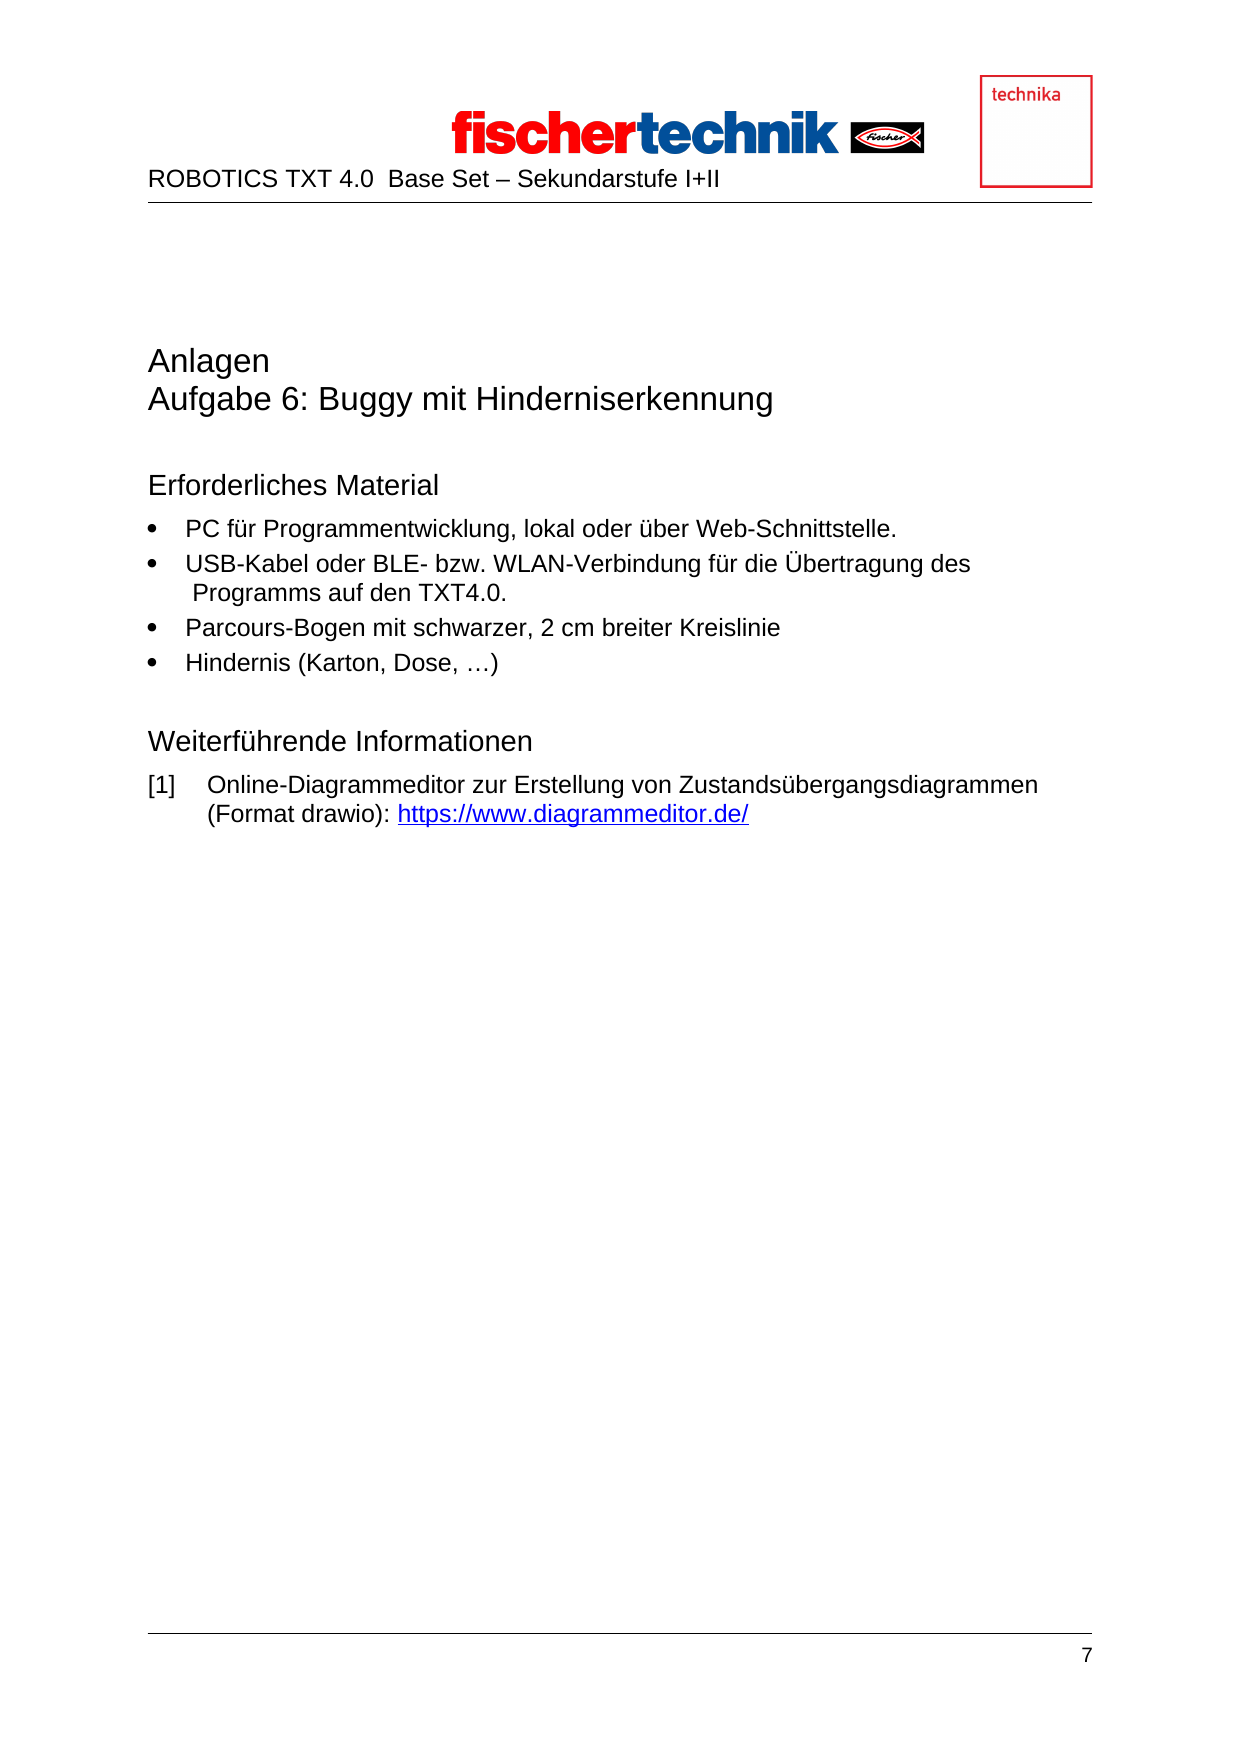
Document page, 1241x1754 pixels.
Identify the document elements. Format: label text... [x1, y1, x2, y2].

subtitle Weiterführende Informationen [148, 724, 1092, 757]
picture [979, 75, 1093, 188]
text [1] Online-Diagrammeditor zur Erstellung von Zustandsübergangsdiagrammen (Format drawio): https://www.diagrammeditor.de/ [148, 770, 1092, 827]
text Hindernis (Karton, Dose, …) [148, 648, 1092, 676]
text Parcours-Bogen mit schwarzer, 2 cm breiter Kreislinie [148, 612, 1092, 641]
text PC für Programmentwicklung, lokal oder über Web-Schnittstelle. [148, 513, 1092, 542]
subtitle Aufgabe 6: Buggy mit Hinderniserkennung [148, 379, 1092, 417]
text USB-Kabel oder BLE- bzw. WLAN-Verbindung für die Übertragung des Programms auf den TXT4.0. [148, 549, 1092, 606]
subtitle Erforderliches Material [148, 467, 1092, 501]
text Anlagen [148, 341, 1092, 379]
picture [451, 111, 925, 154]
